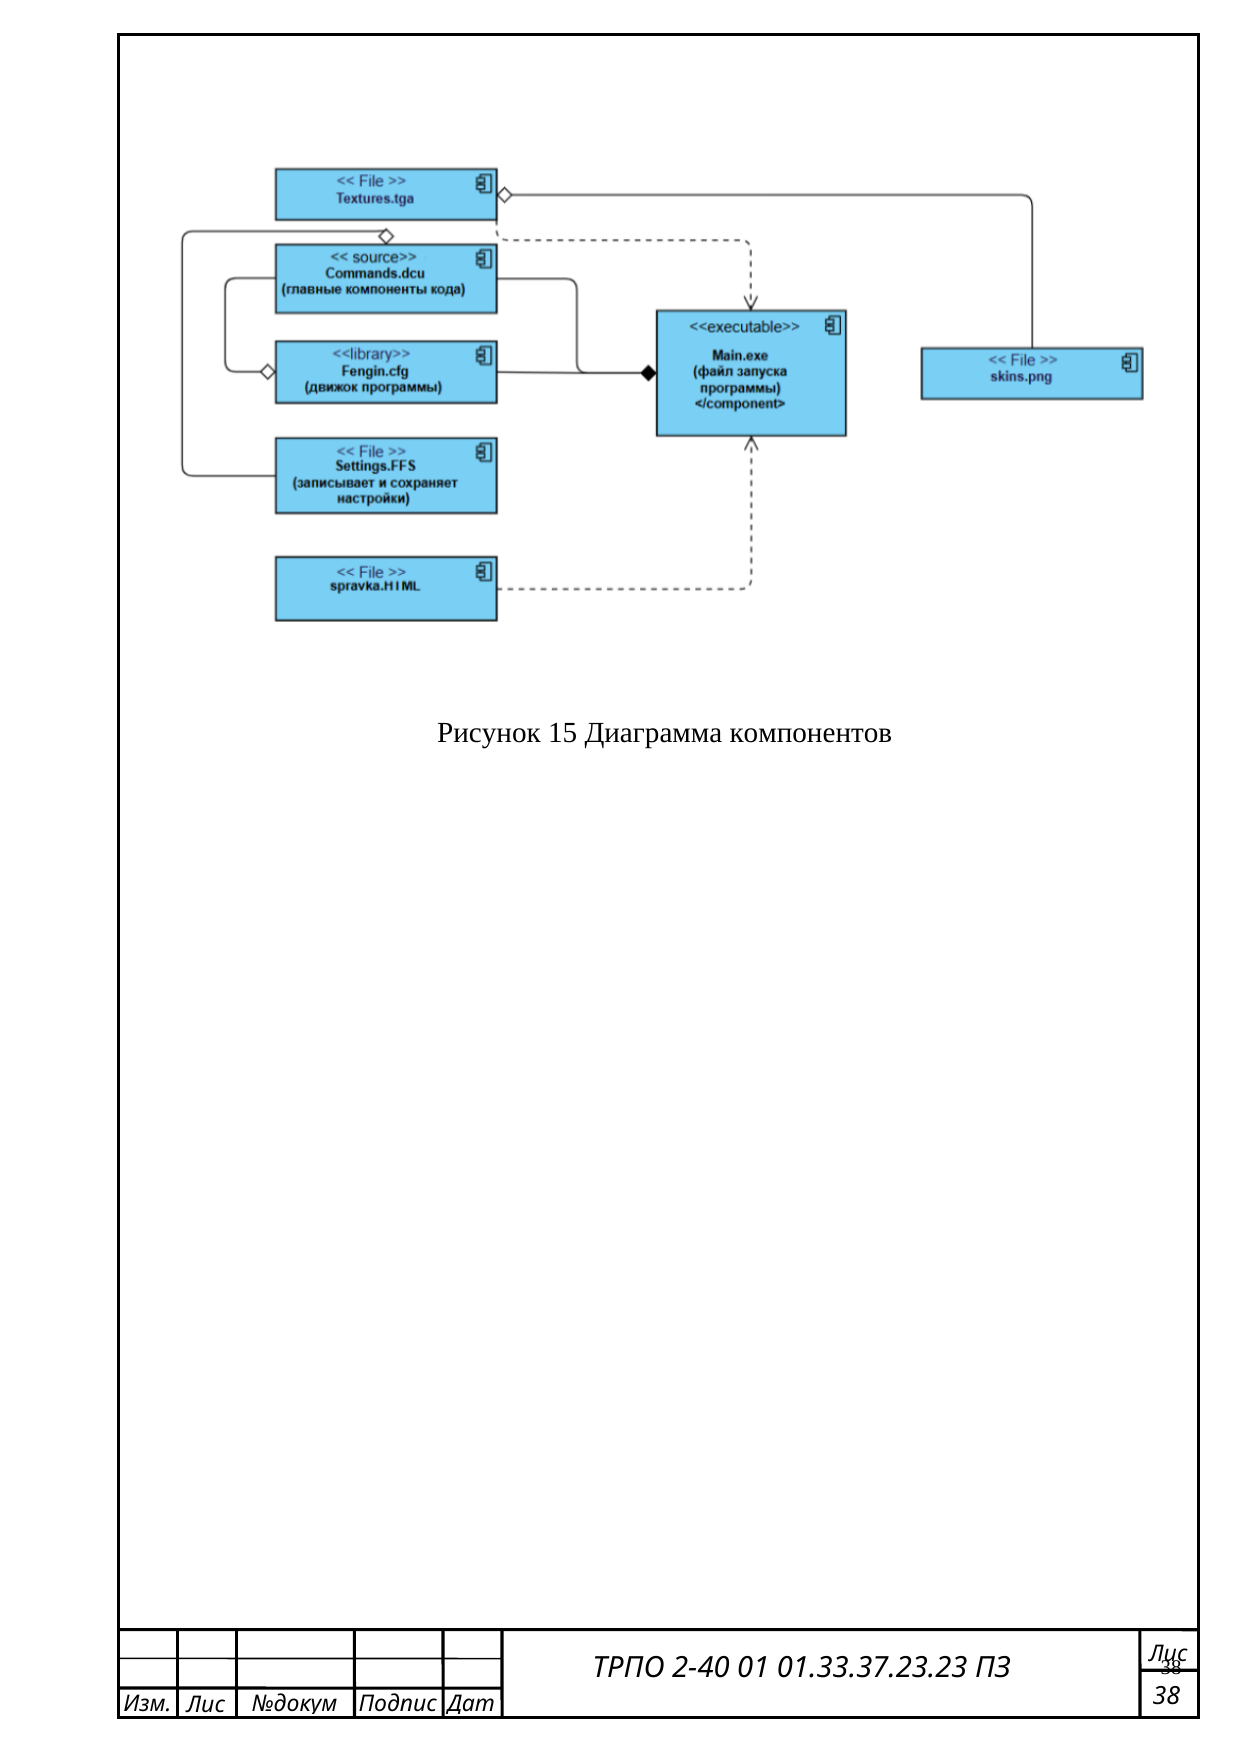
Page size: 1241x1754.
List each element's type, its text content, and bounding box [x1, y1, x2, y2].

picture [147, 103, 1182, 691]
text Рисунок 15 Диаграмма компонентов [148, 715, 1181, 749]
